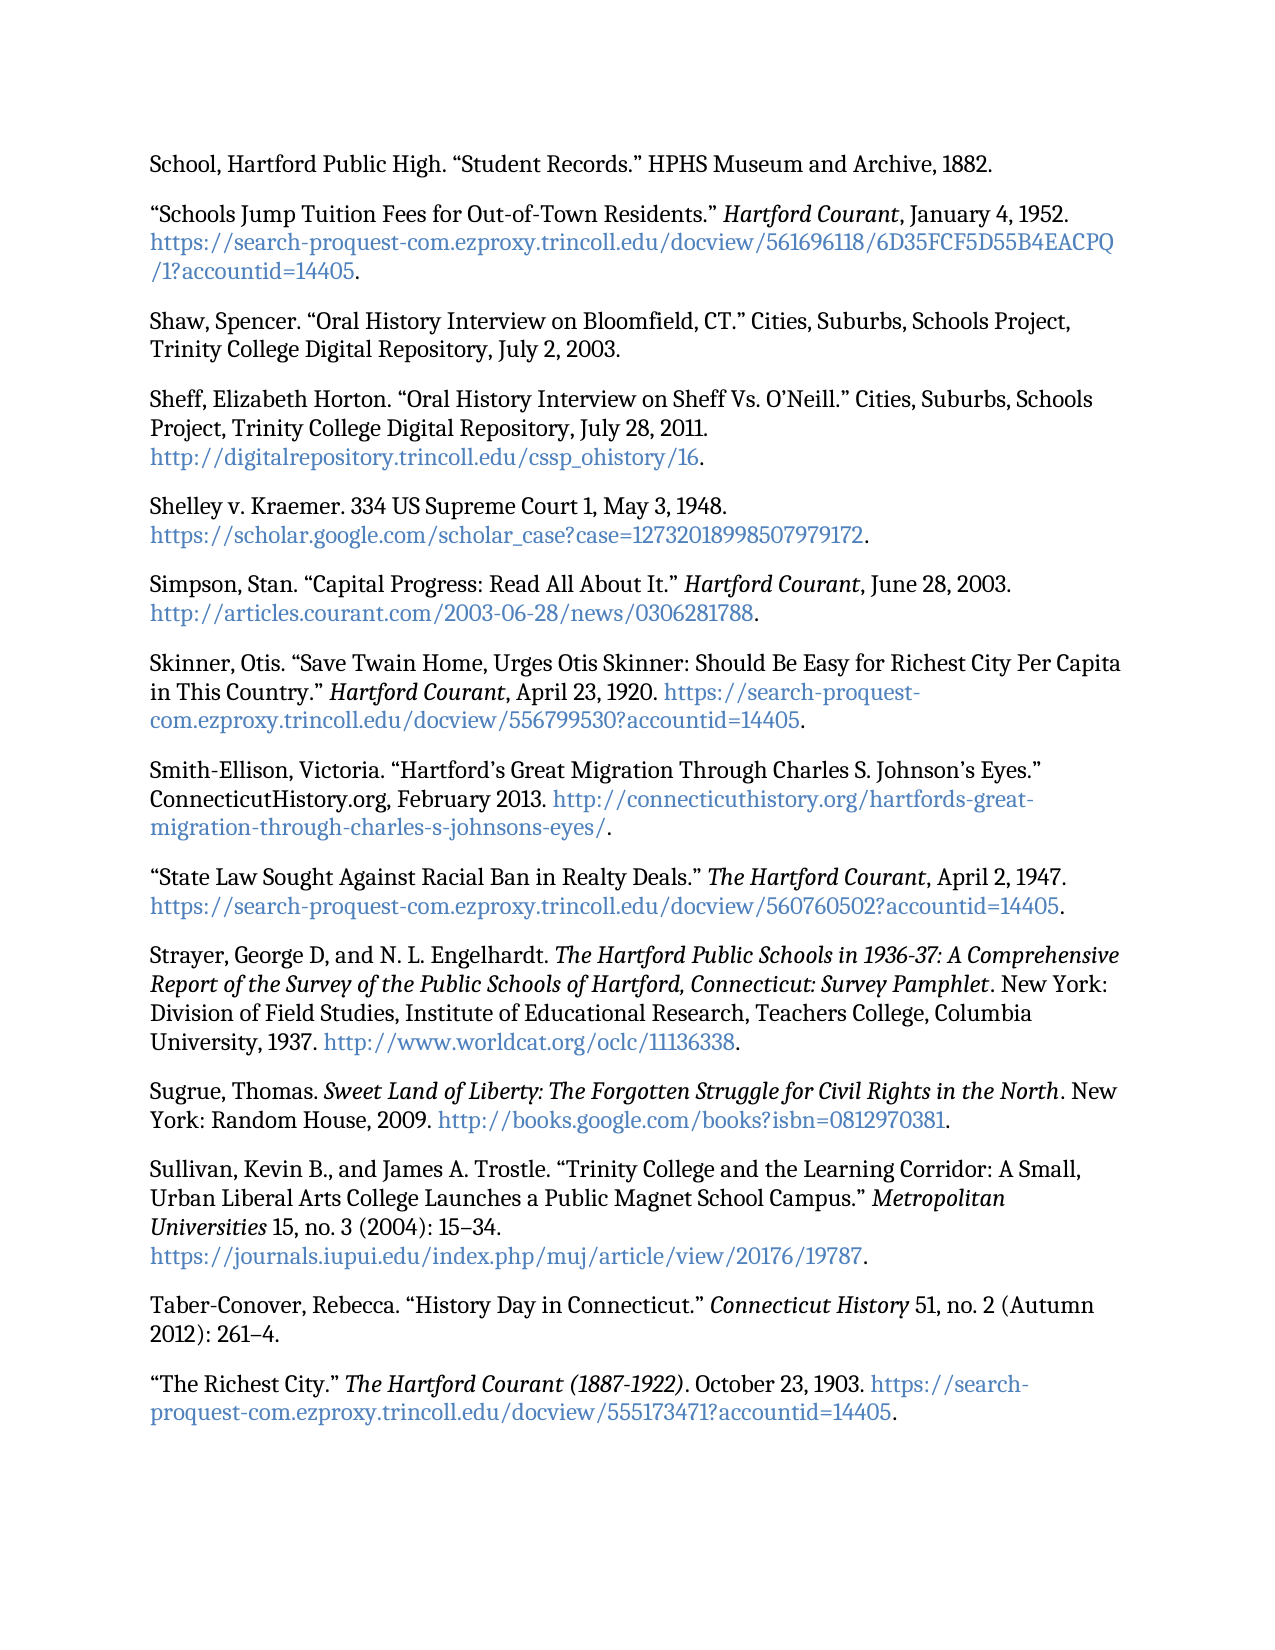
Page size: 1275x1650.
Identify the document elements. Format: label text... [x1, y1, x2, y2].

text “The Richest City.” The Hartford Courant (1887-1922). October 23, 1903. https://search-proquest-com.ezproxy.trincoll.edu/docview/555173471?accountid=14405. [150, 1369, 1125, 1427]
text Sugrue, Thomas. Sweet Land of Liberty: The Forgotten Struggle for Civil Rights in the North. New York: Random House, 2009. http://books.google.com/books?isbn=0812970381. [150, 1077, 1125, 1134]
text Shaw, Spencer. “Oral History Interview on Bloomfield, CT.” Cities, Suburbs, Schools Project, Trinity College Digital Repository, July 2, 2003. [150, 307, 1125, 364]
text Strayer, George D, and N. L. Engelhardt. The Hartford Public Schools in 1936-37: A Comprehensive Report of the Survey of the Public Schools of Hartford, Connecticut: Survey Pamphlet. New York: Division of Field Studies, Institute of Educational Research, Teachers College, Columbia University, 1937. http://www.worldcat.org/oclc/11136338. [150, 941, 1125, 1056]
text School, Hartford Public High. “Student Records.” HPHS Museum and Archive, 1882. [150, 150, 1125, 179]
text “Schools Jump Tuition Fees for Out-of-Town Residents.” Hartford Courant, January 4, 1952. https://search-proquest-com.ezproxy.trincoll.edu/docview/561696118/6D35FCF5D55B4EACPQ/1?accountid=14405. [150, 199, 1125, 286]
text Smith-Ellison, Victoria. “Hartford’s Great Migration Through Charles S. Johnson’s Eyes.” ConnecticutHistory.org, February 2013. http://connecticuthistory.org/hartfords-great-migration-through-charles-s-johnsons-eyes/. [150, 756, 1125, 842]
text “State Law Sought Against Racial Ban in Realty Deals.” The Hartford Courant, April 2, 1947. https://search-proquest-com.ezproxy.trincoll.edu/docview/560760502?accountid=14405. [150, 863, 1125, 920]
text Sheff, Elizabeth Horton. “Oral History Interview on Sheff Vs. O’Neill.” Cities, Suburbs, Schools Project, Trinity College Digital Repository, July 28, 2011. http://digitalrepository.trincoll.edu/cssp_ohistory/16. [150, 385, 1125, 471]
text Skinner, Otis. “Save Twain Home, Urges Otis Skinner: Should Be Easy for Richest City Per Capita in This Country.” Hartford Courant, April 23, 1920. https://search-proquest-com.ezproxy.trincoll.edu/docview/556799530?accountid=14405. [150, 649, 1125, 735]
text Sullivan, Kevin B., and James A. Trostle. “Trinity College and the Learning Corridor: A Small, Urban Liberal Arts College Launches a Public Magnet School Campus.” Metropolitan Universities 15, no. 3 (2004): 15–34. https://journals.iupui.edu/index.php/muj/article/view/20176/19787. [150, 1155, 1125, 1270]
text Simpson, Stan. “Capital Progress: Read All About It.” Hartford Courant, June 28, 2003. http://articles.courant.com/2003-06-28/news/0306281788. [150, 570, 1125, 628]
text Shelley v. Kraemer. 334 US Supreme Court 1, May 3, 1948. https://scholar.google.com/scholar_case?case=12732018998507979172. [150, 492, 1125, 549]
text Taber-Conover, Rebecca. “History Day in Connecticut.” Connecticut History 51, no. 2 (Autumn 2012): 261–4. [150, 1291, 1125, 1349]
